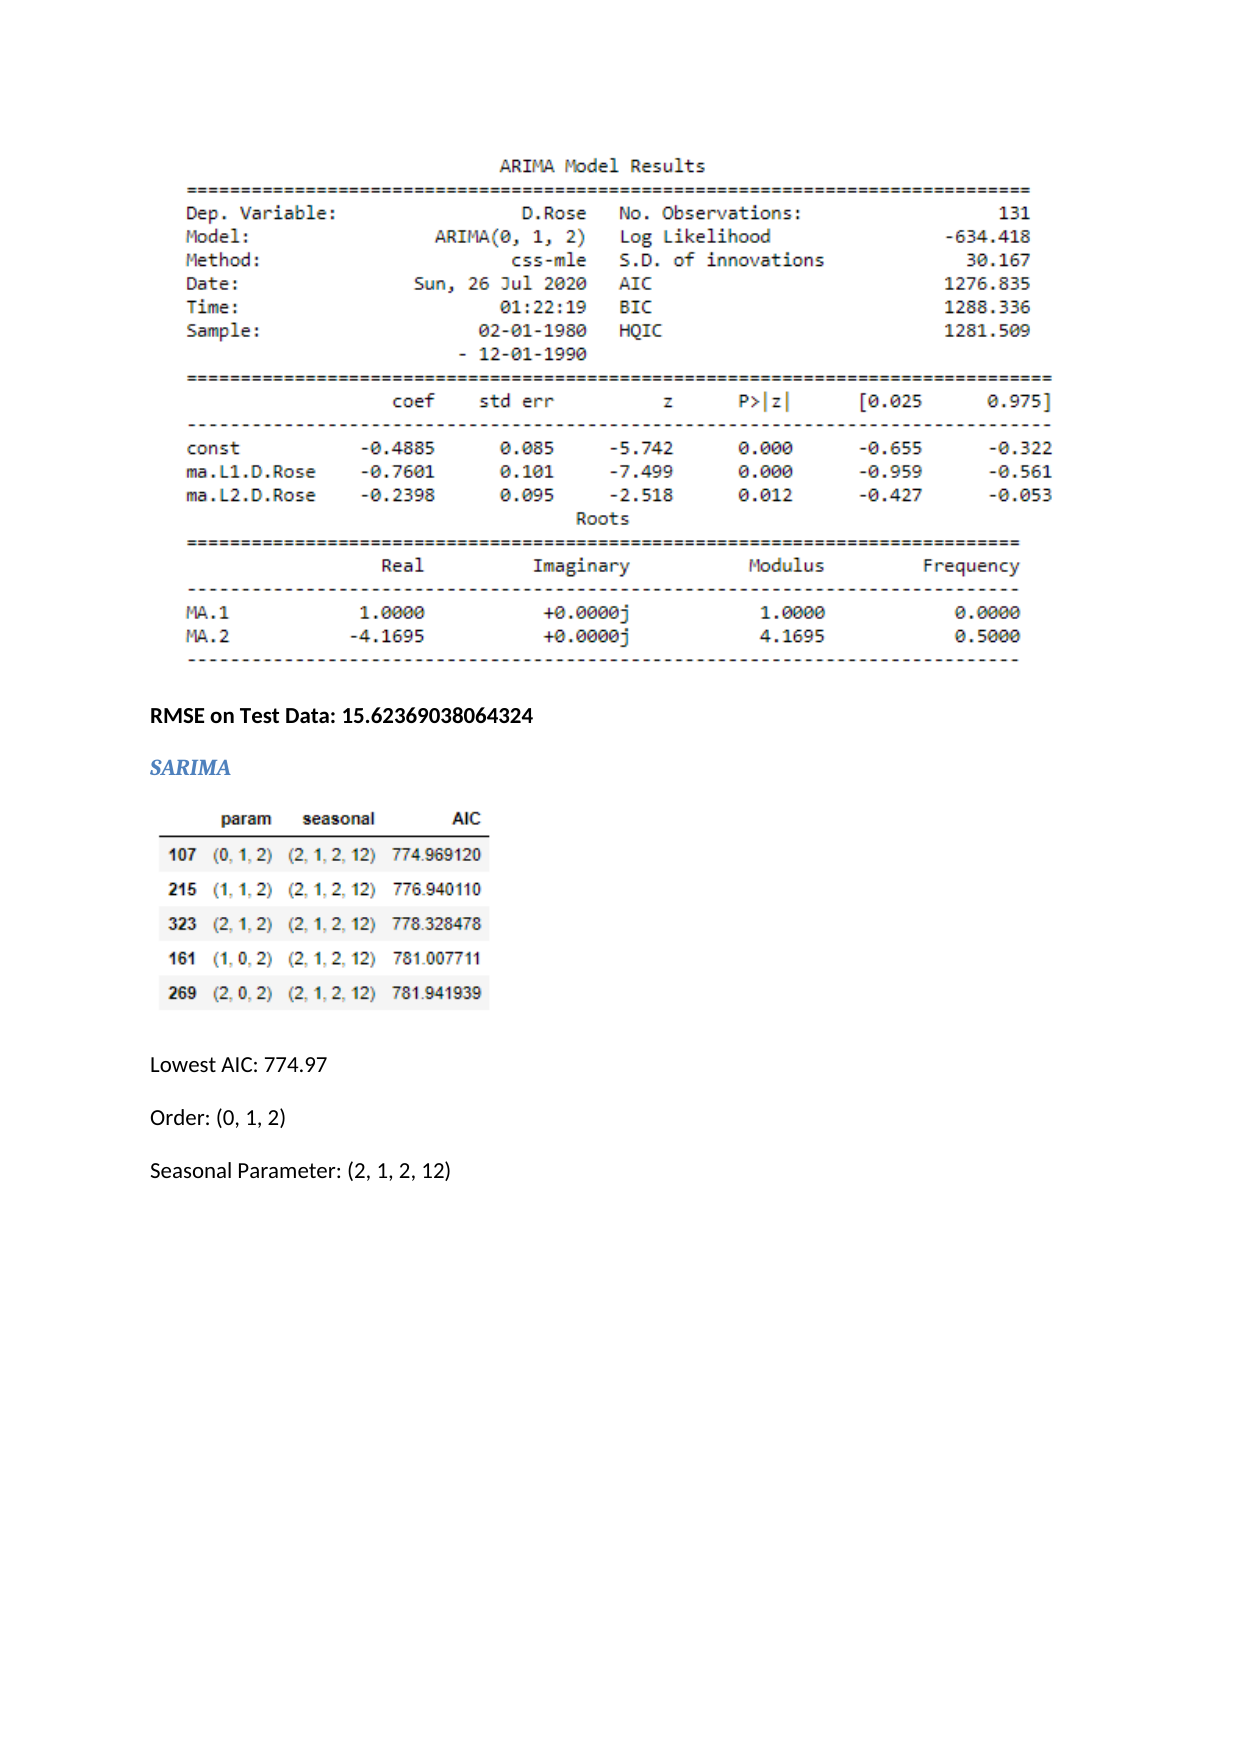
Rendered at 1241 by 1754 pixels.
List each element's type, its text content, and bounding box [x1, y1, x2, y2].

text Order: (0, 1, 2) [150, 1103, 1090, 1131]
text Seasonal Parameter: (2, 1, 2, 12) [150, 1156, 1090, 1184]
subtitle SARIMA [150, 754, 1090, 781]
text RMSE on Test Data: 15.62369038064324 [150, 701, 1090, 729]
picture [150, 150, 1091, 677]
text Lowest AIC: 774.97 [150, 1050, 1090, 1078]
picture [150, 784, 513, 1026]
